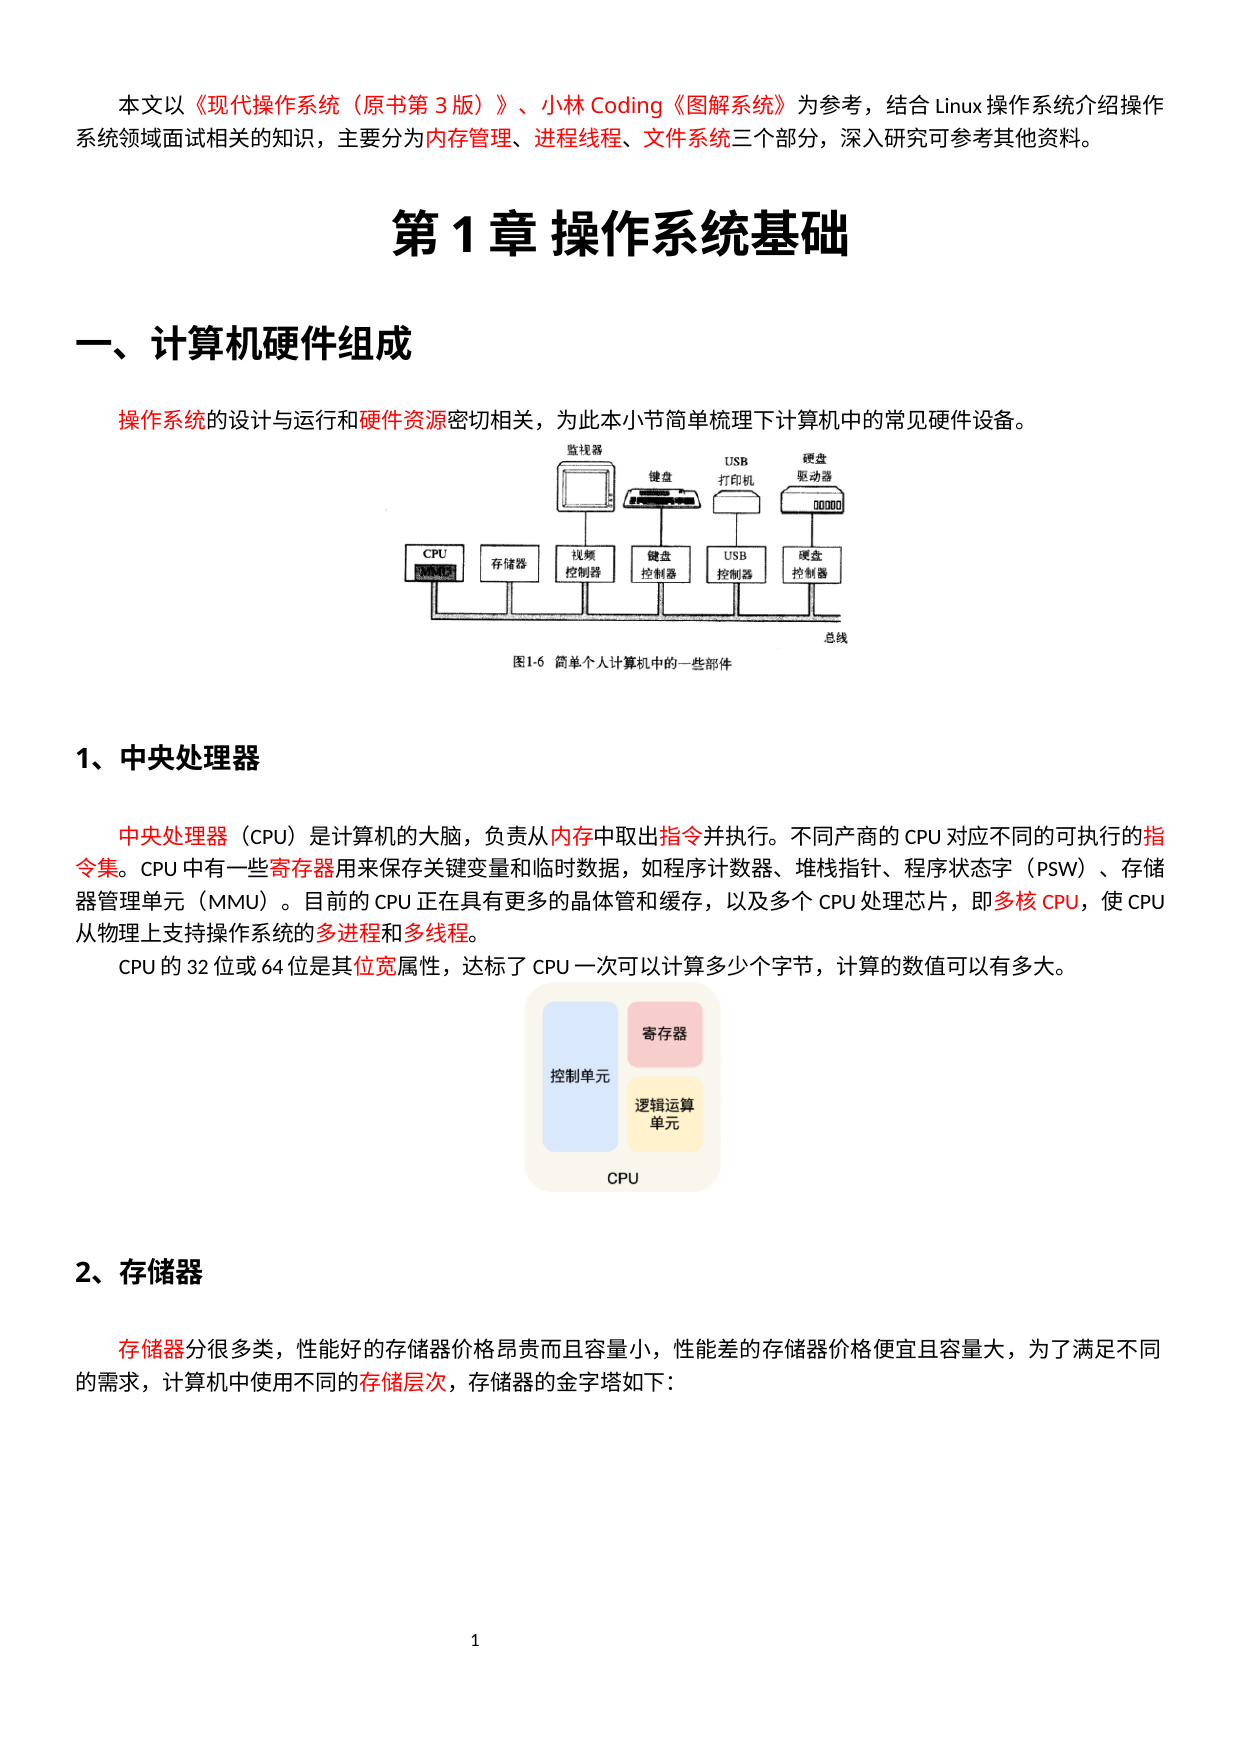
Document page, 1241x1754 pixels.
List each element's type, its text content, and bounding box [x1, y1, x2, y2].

text 存储器分很多类，性能好的存储器价格昂贵而且容量小，性能差的存储器价格便宜且容量大，为了满足不同的需求，计算机中使用不同的存储层次，存储器的金字塔如下： [75, 1332, 1165, 1397]
picture [376, 435, 865, 679]
text 操作系统的设计与运行和硬件资源密切相关，为此本小节简单梳理下计算机中的常见硬件设备。 [75, 403, 1165, 435]
subtitle 1、中央处理器 [75, 724, 1165, 789]
subtitle 2、存储器 [75, 1238, 1165, 1303]
picture [519, 981, 721, 1196]
subtitle 一、计算机硬件组成 [75, 308, 1165, 373]
text 中央处理器（CPU）是计算机的大脑，负责从内存中取出指令并执行。不同产商的CPU对应不同的可执行的指令集。CPU中有一些寄存器用来保存关键变量和临时数据，如程序计数器、堆栈指针、程序状态字（PSW）、存储器管理单元（MMU）。目前的CPU正在具有更多的晶体管和缓存，以及多个CPU处理芯片，即多核CPU，使CPU从物理上支持操作系统的多进程和多线程。 [75, 818, 1165, 948]
text 本文以《现代操作系统（原书第3版）》、小林Coding《图解系统》为参考，结合Linux操作系统介绍操作系统领域面试相关的知识，主要分为内存管理、进程线程、文件系统三个部分，深入研究可参考其他资料。 [75, 88, 1165, 153]
text CPU的32位或64位是其位宽属性，达标了CPU一次可以计算多少个字节，计算的数值可以有多大。 [75, 948, 1165, 981]
subtitle 第1章 操作系统基础 [75, 182, 1165, 279]
